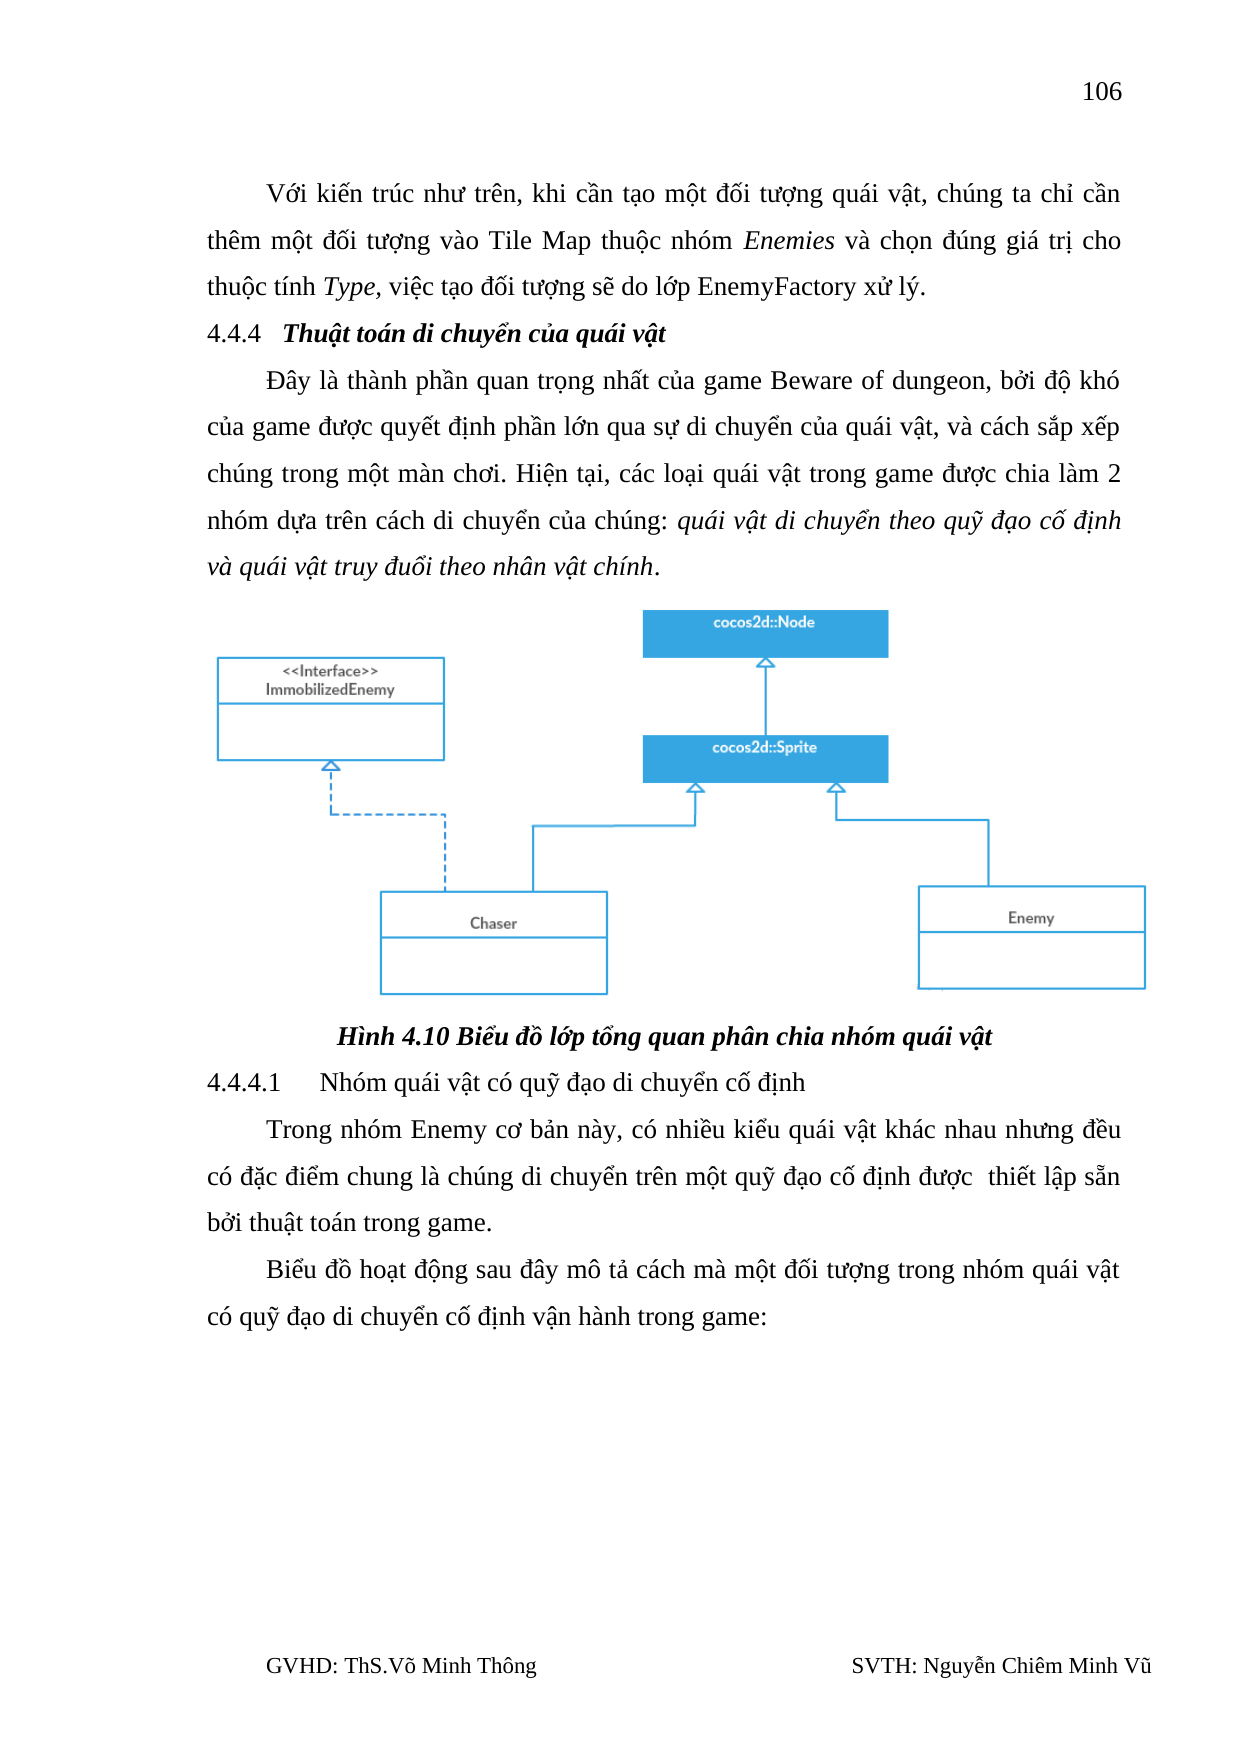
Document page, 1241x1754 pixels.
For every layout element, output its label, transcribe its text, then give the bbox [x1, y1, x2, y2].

subtitle Nhóm quái vật có quỹ đạo di chuyển cố định [207, 1067, 1122, 1098]
text Trong nhóm Enemy cơ bản này, có nhiều kiểu quái vật khác nhau nhưng đều có đặc điểm chung là chúng di chuyển trên một quỹ đạo cố định được thiết lập sẵn bởi thuật toán trong game. [207, 1113, 1122, 1238]
text Đây là thành phần quan trọng nhất của game Beware of dungeon, bởi độ khó của game được quyết định phần lớn qua sự di chuyển của quái vật, và cách sắp xếp chúng trong một màn chơi. Hiện tại, các loại quái vật trong game được chia làm 2 nhóm dựa trên cách di chuyển của chúng: quái vật di chuyển theo quỹ đạo cố định và quái vật truy đuổi theo nhân vật chính. [207, 364, 1122, 582]
text Biểu đồ hoạt động sau đây mô tả cách mà một đối tượng trong nhóm quái vật có quỹ đạo di chuyển cố định vận hành trong game: [207, 1253, 1122, 1331]
subtitle Hình 4.10 Biểu đồ lớp tổng quan phân chia nhóm quái vật [207, 1020, 1122, 1051]
text Với kiến trúc như trên, khi cần tạo một đối tượng quái vật, chúng ta chỉ cần thêm một đối tượng vào Tile Map thuộc nhóm Enemies và chọn đúng giá trị cho thuộc tính Type, việc tạo đối tượng sẽ do lớp EnemyFactory xử lý. [207, 177, 1122, 302]
subtitle Thuật toán di chuyển của quái vật [207, 317, 1122, 348]
picture [206, 597, 1157, 1005]
